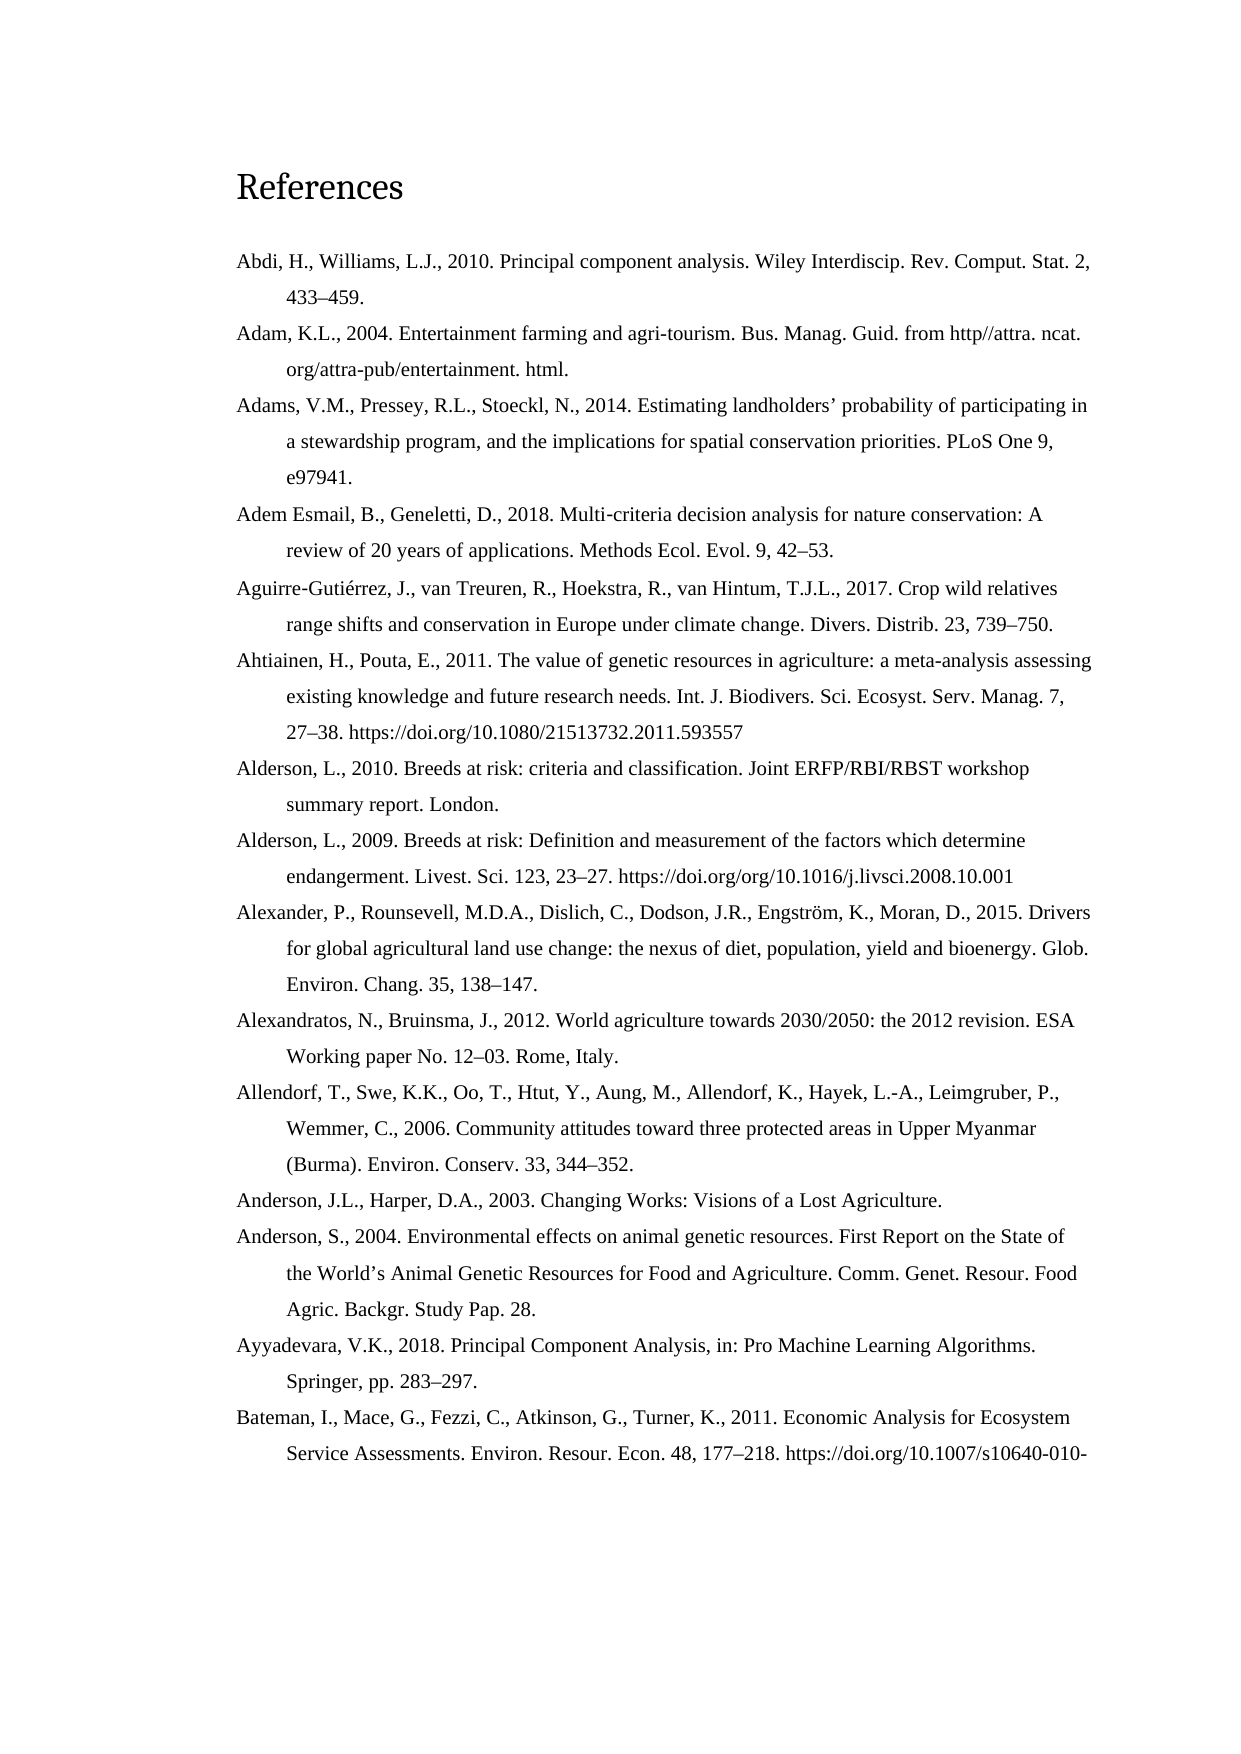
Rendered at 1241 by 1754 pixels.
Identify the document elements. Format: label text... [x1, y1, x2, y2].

text Adam, K.L., 2004. Entertainment farming and agri-tourism. Bus. Manag. Guid. from http//attra. ncat. org/attra-pub/entertainment. html. [236, 321, 1092, 381]
text Adem Esmail, B., Geneletti, D., 2018. Multi‐criteria decision analysis for nature conservation: A review of 20 years of applications. Methods Ecol. Evol. 9, 42–53. [236, 501, 1092, 562]
text Allendorf, T., Swe, K.K., Oo, T., Htut, Y., Aung, M., Allendorf, K., Hayek, L.-A., Leimgruber, P., Wemmer, C., 2006. Community attitudes toward three protected areas in Upper Myanmar (Burma). Environ. Conserv. 33, 344–352. [236, 1080, 1092, 1176]
text Ahtiainen, H., Pouta, E., 2011. The value of genetic resources in agriculture: a meta-analysis assessing existing knowledge and future research needs. Int. J. Biodivers. Sci. Ecosyst. Serv. Manag. 7, 27–38. https://doi.org/10.1080/21513732.2011.593557 [236, 648, 1092, 744]
text Abdi, H., Williams, L.J., 2010. Principal component analysis. Wiley Interdiscip. Rev. Comput. Stat. 2, 433–459. [236, 249, 1092, 309]
text Alexandratos, N., Bruinsma, J., 2012. World agriculture towards 2030/2050: the 2012 revision. ESA Working paper No. 12–03. Rome, Italy. [236, 1008, 1092, 1068]
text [236, 1404, 1092, 1465]
text Anderson, S., 2004. Environmental effects on animal genetic resources. First Report on the State of the World’s Animal Genetic Resources for Food and Agriculture. Comm. Genet. Resour. Food Agric. Backgr. Study Pap. 28. [236, 1224, 1092, 1321]
text Alderson, L., 2010. Breeds at risk: criteria and classification. Joint ERFP/RBI/RBST workshop summary report. London. [236, 756, 1092, 816]
text Ayyadevara, V.K., 2018. Principal Component Analysis, in: Pro Machine Learning Algorithms. Springer, pp. 283–297. [236, 1332, 1092, 1393]
text Adams, V.M., Pressey, R.L., Stoeckl, N., 2014. Estimating landholders’ probability of participating in a stewardship program, and the implications for spatial conservation priorities. PLoS One 9, e97941. [236, 393, 1092, 489]
text Alderson, L., 2009. Breeds at risk: Definition and measurement of the factors which determine endangerment. Livest. Sci. 123, 23–27. https://doi.org/org/10.1016/j.livsci.2008.10.001 [236, 828, 1092, 888]
subtitle References [236, 166, 1092, 209]
text Alexander, P., Rounsevell, M.D.A., Dislich, C., Dodson, J.R., Engström, K., Moran, D., 2015. Drivers for global agricultural land use change: the nexus of diet, population, yield and bioenergy. Glob. Environ. Chang. 35, 138–147. [236, 900, 1092, 996]
text Aguirre‐Gutiérrez, J., van Treuren, R., Hoekstra, R., van Hintum, T.J.L., 2017. Crop wild relatives range shifts and conservation in Europe under climate change. Divers. Distrib. 23, 739–750. [236, 574, 1092, 636]
text Anderson, J.L., Harper, D.A., 2003. Changing Works: Visions of a Lost Agriculture. [236, 1188, 1092, 1212]
